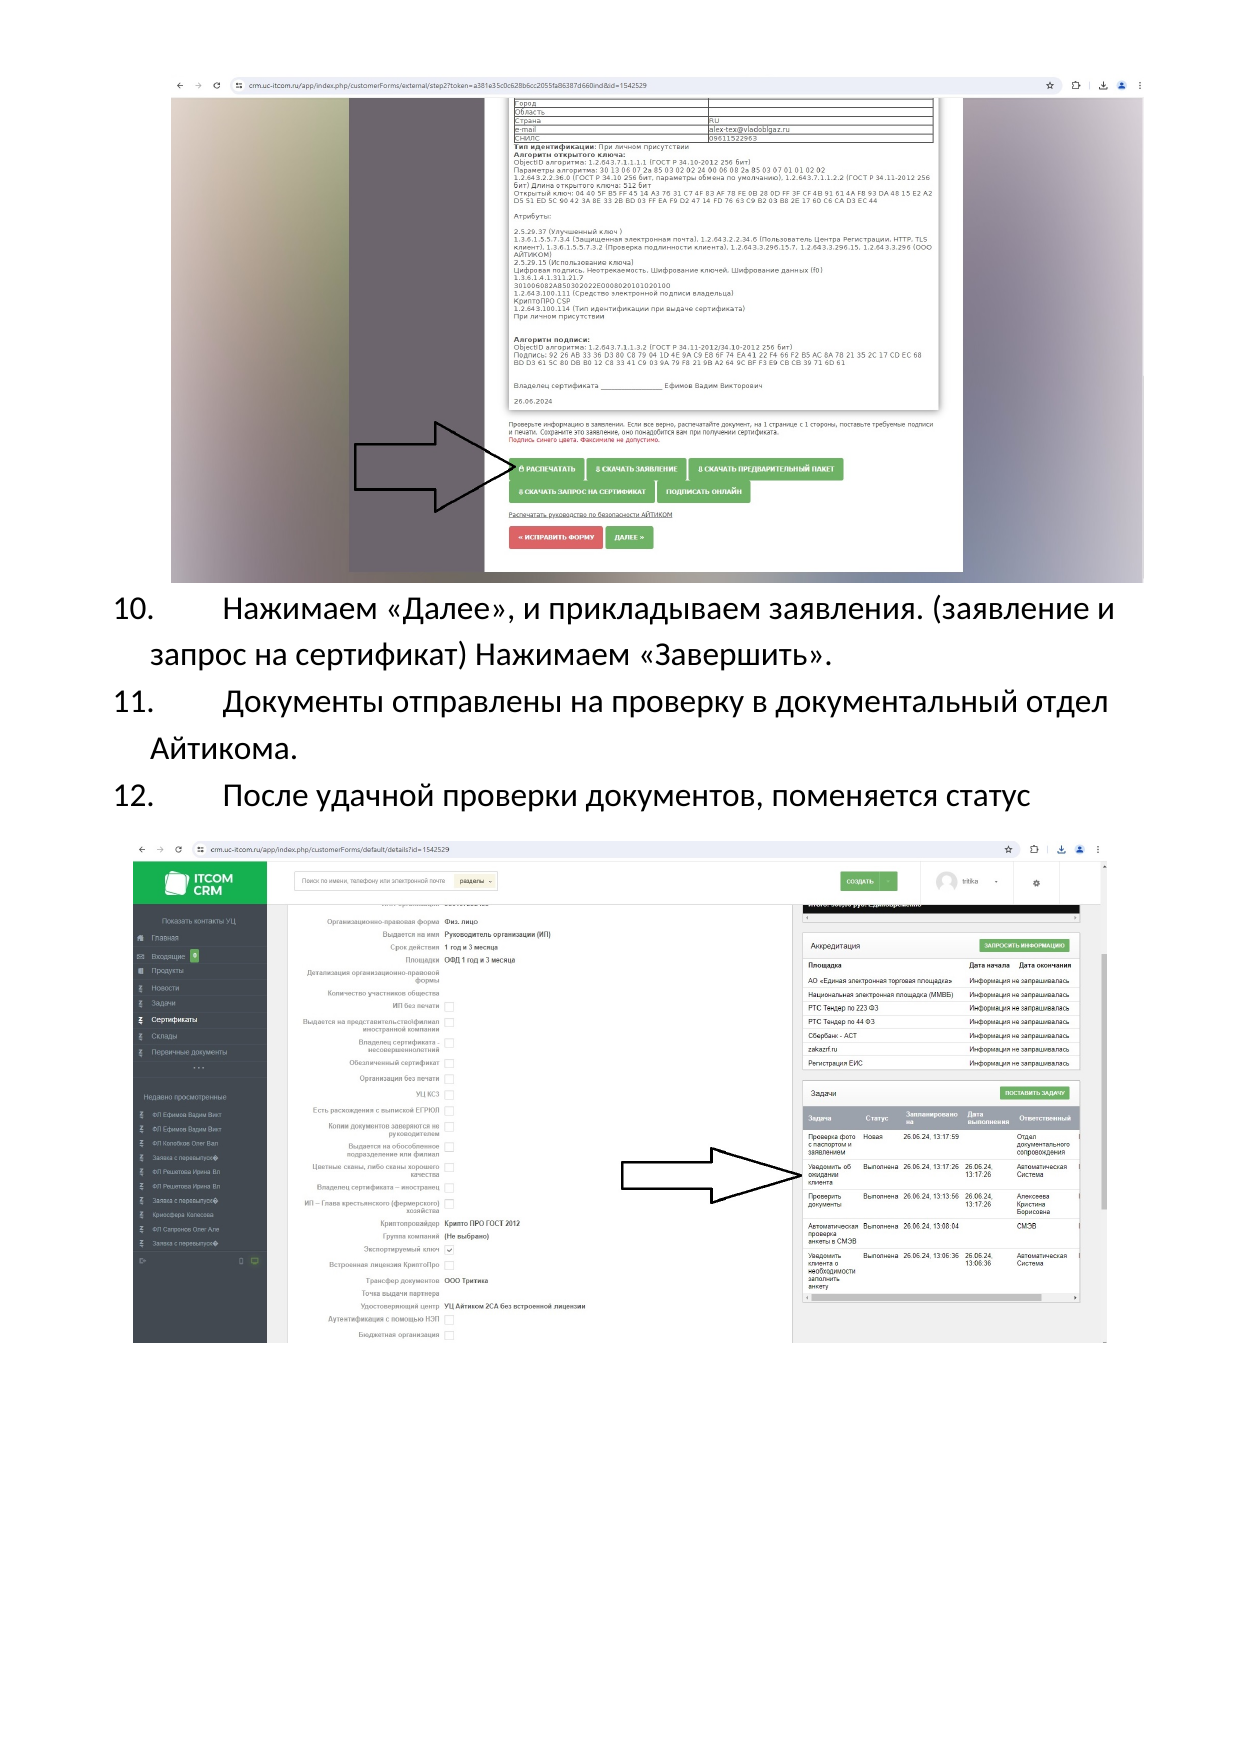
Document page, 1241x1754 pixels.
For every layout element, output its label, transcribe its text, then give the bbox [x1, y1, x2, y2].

picture [171, 74, 1144, 583]
picture [133, 841, 1107, 1343]
list Документы отправлены на проверку в документальный отдел Айтикома. [112, 680, 1165, 768]
list После удачной проверки документов, поменяется статус [112, 774, 1165, 814]
list Нажимаем «Далее», и прикладываем заявления. (заявление и запрос на сертификат) Нажимаем «Завершить». [112, 587, 1165, 674]
